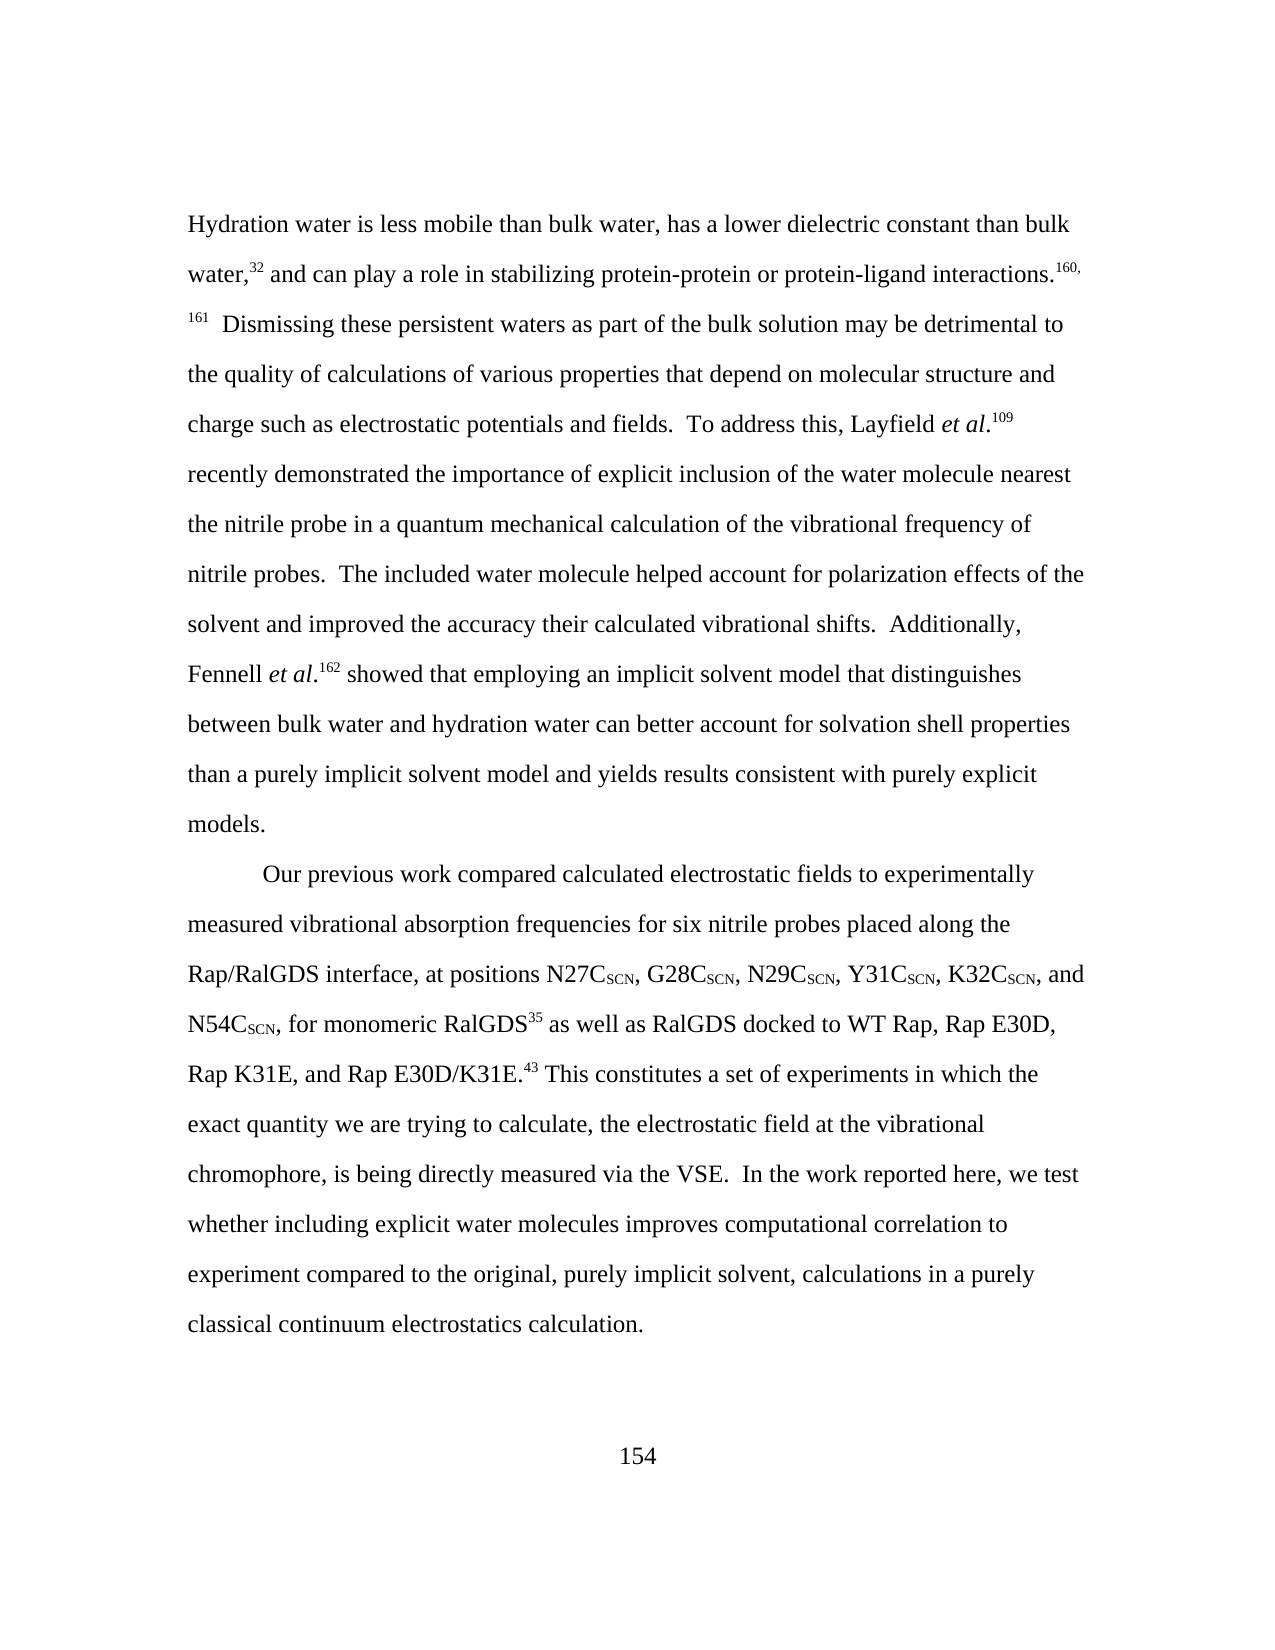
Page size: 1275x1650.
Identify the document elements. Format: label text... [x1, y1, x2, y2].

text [187, 187, 1087, 837]
text Our previous work compared calculated electrostatic fields to experimentally measured vibrational absorption frequencies for six nitrile probes placed along the Rap/RalGDS interface, at positions N27CSCN, G28CSCN, N29CSCN, Y31CSCN, K32CSCN, and N54CSCN, for monomeric RalGDS35 as well as RalGDS docked to WT Rap, Rap E30D, Rap K31E, and Rap E30D/K31E.43 This constitutes a set of experiments in which the exact quantity we are trying to calculate, the electrostatic field at the vibrational chromophore, is being directly measured via the VSE. In the work reported here, we test whether including explicit water molecules improves computational correlation to experiment compared to the original, purely implicit solvent, calculations in a purely classical continuum electrostatics calculation. [187, 837, 1087, 1337]
